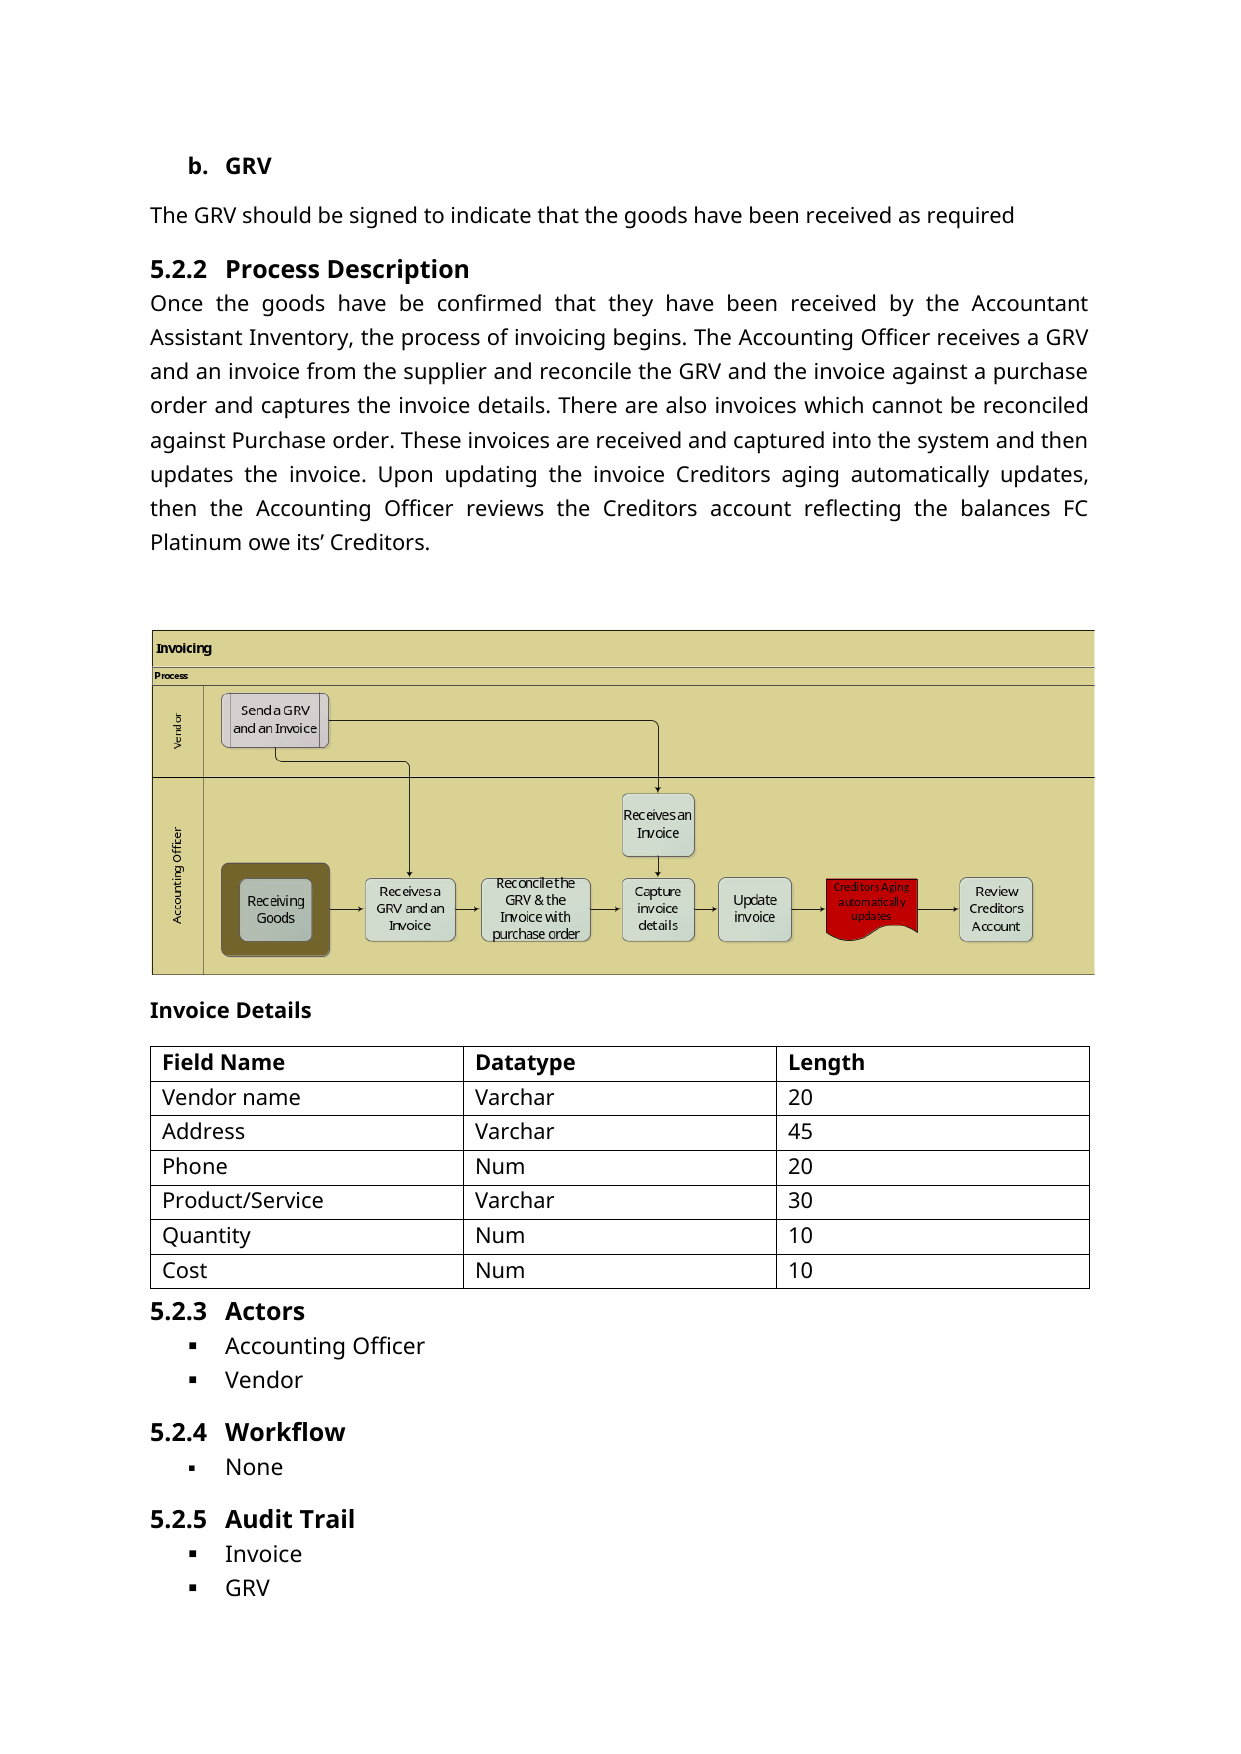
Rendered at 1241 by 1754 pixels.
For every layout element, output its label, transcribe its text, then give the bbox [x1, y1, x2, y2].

table_cell Cost [151, 1255, 463, 1288]
table_cell Num [464, 1255, 776, 1288]
subtitle Actors [150, 1293, 1090, 1327]
table_cell 10 [777, 1220, 1089, 1254]
table_cell 30 [777, 1186, 1089, 1219]
table_header Length [777, 1047, 1089, 1081]
subtitle Process Description [150, 251, 1090, 285]
table_header Datatype [464, 1047, 776, 1081]
table_cell Phone [151, 1151, 463, 1184]
text Once the goods have be confirmed that they have been received by the Accountant Assistant Inventory, the process of invoicing begins. The Accounting Officer receives a GRV and an invoice from the supplier and reconcile the GRV and the invoice against a purchase order and captures the invoice details. There are also invoices which cannot be reconciled against Purchase order. These invoices are received and captured into the system and then updates the invoice. Upon updating the invoice Creditors aging automatically updates, then the Accounting Officer reviews the Creditors account reflecting the balances FC Platinum owe its’ Creditors. [150, 288, 1090, 557]
table_cell Vendor name [151, 1082, 463, 1115]
text Invoice Details [150, 995, 1090, 1025]
list None [187, 1451, 1090, 1482]
table_cell Num [464, 1151, 776, 1184]
list GRV [187, 1572, 1090, 1603]
text The GRV should be signed to indicate that the goods have been received as required [150, 200, 1090, 230]
list Vendor [187, 1364, 1090, 1395]
subtitle Workflow [150, 1414, 1090, 1448]
subtitle Audit Trail [150, 1502, 1090, 1536]
table_cell Product/Service [151, 1186, 463, 1219]
table_cell Num [464, 1220, 776, 1254]
list Accounting Officer [187, 1330, 1090, 1361]
table_cell 20 [777, 1082, 1089, 1115]
table_header Field Name [151, 1047, 463, 1081]
table_cell Varchar [464, 1186, 776, 1219]
table_cell Quantity [151, 1220, 463, 1254]
table_cell 10 [777, 1255, 1089, 1288]
table_cell 45 [777, 1116, 1089, 1150]
list GRV [187, 150, 1090, 181]
table_cell 20 [777, 1151, 1089, 1184]
table_cell Varchar [464, 1082, 776, 1115]
table_cell Varchar [464, 1116, 776, 1150]
table_cell Address [151, 1116, 463, 1150]
list Invoice [187, 1538, 1090, 1569]
